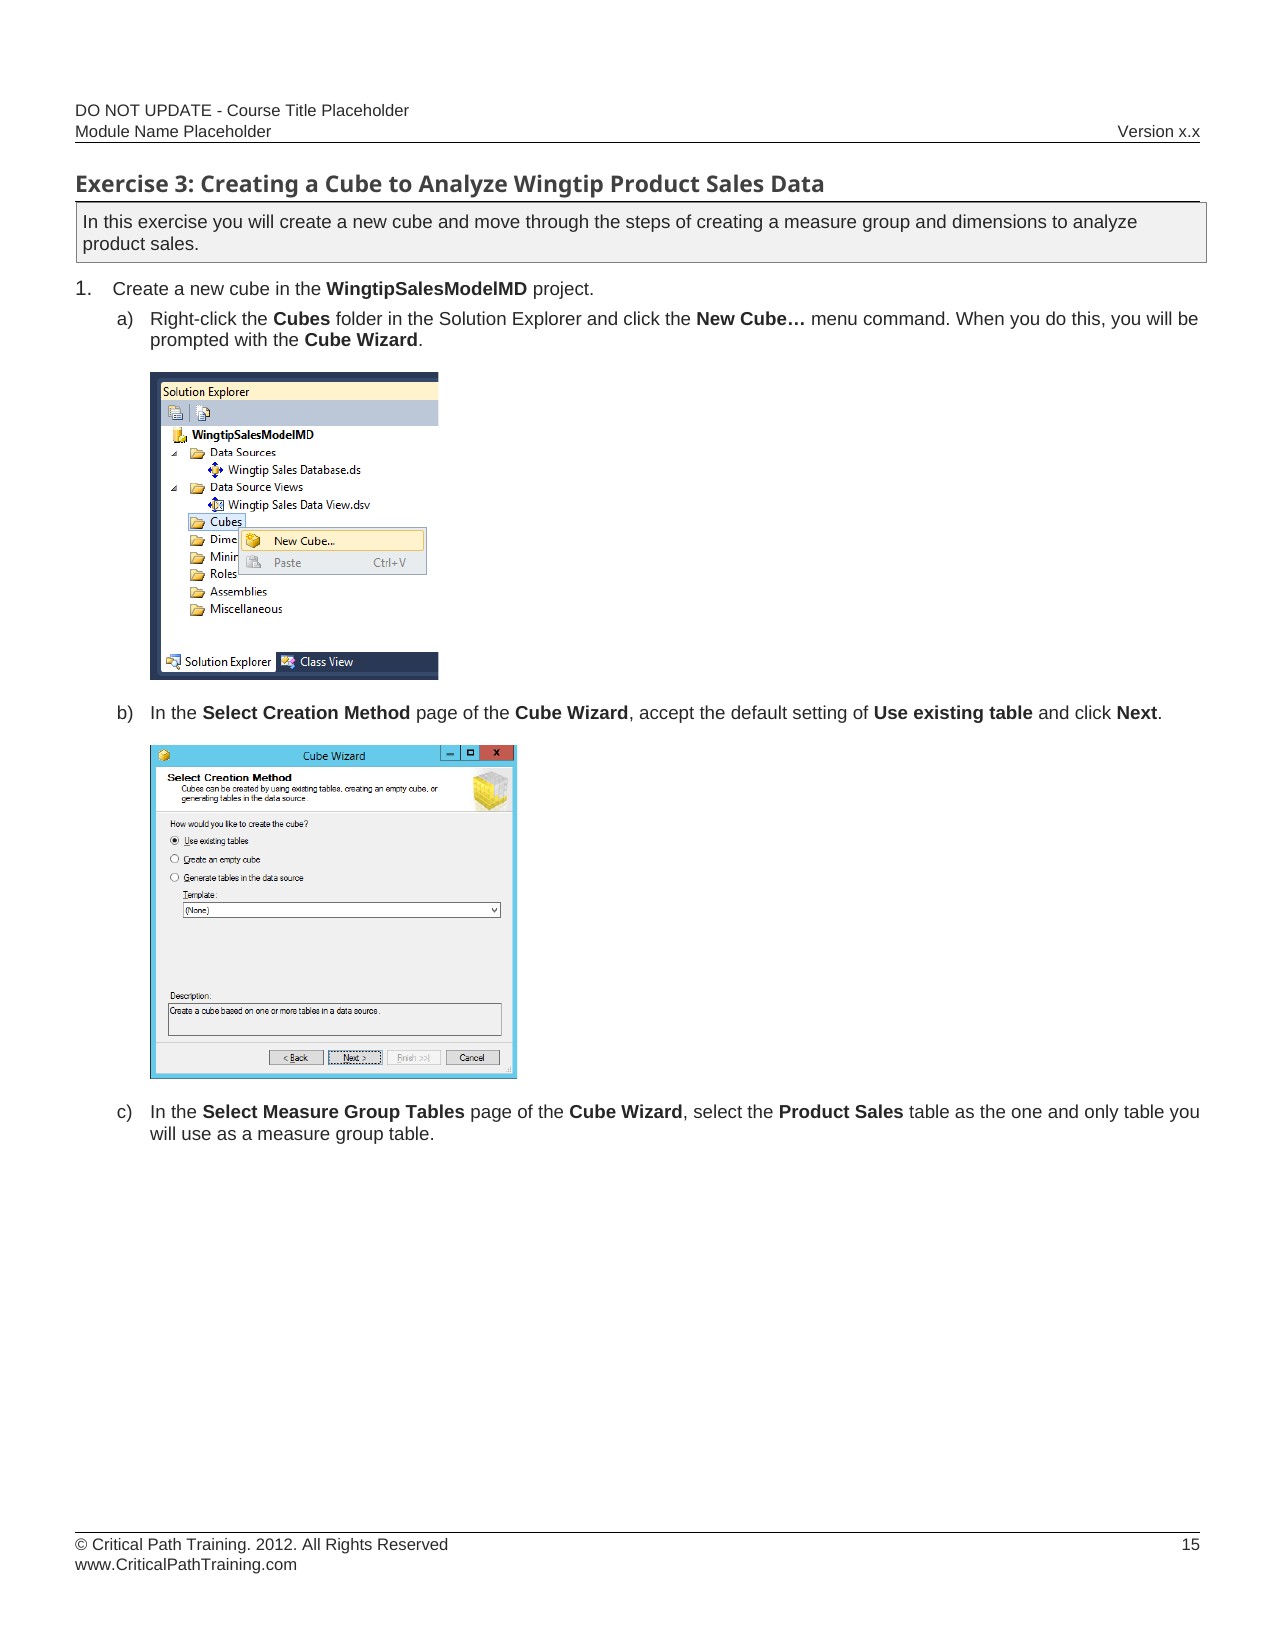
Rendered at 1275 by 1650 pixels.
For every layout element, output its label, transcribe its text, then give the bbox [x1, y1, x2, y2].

list Right-click the Cubes folder in the Solution Explorer and click the New Cube… menu command. When you do this, you will be prompted with the Cube Wizard. [117, 308, 1200, 351]
list In the Select Creation Method page of the Cube Wizard, accept the default setting of Use existing table and click Next. [117, 702, 1200, 723]
picture [150, 372, 439, 680]
list Create a new cube in the WingtipSalesModelMD project. [75, 275, 1200, 299]
text In this exercise you will create a new cube and move through the steps of creating a measure group and dimensions to analyze product sales. [77, 203, 1206, 262]
subtitle Exercise 3: Creating a Cube to Analyze Wingtip Product Sales Data [75, 168, 1200, 201]
list In the Select Measure Group Tables page of the Cube Wizard, select the Product Sales table as the one and only table you will use as a measure group table. [117, 1101, 1200, 1144]
picture [150, 745, 518, 1079]
